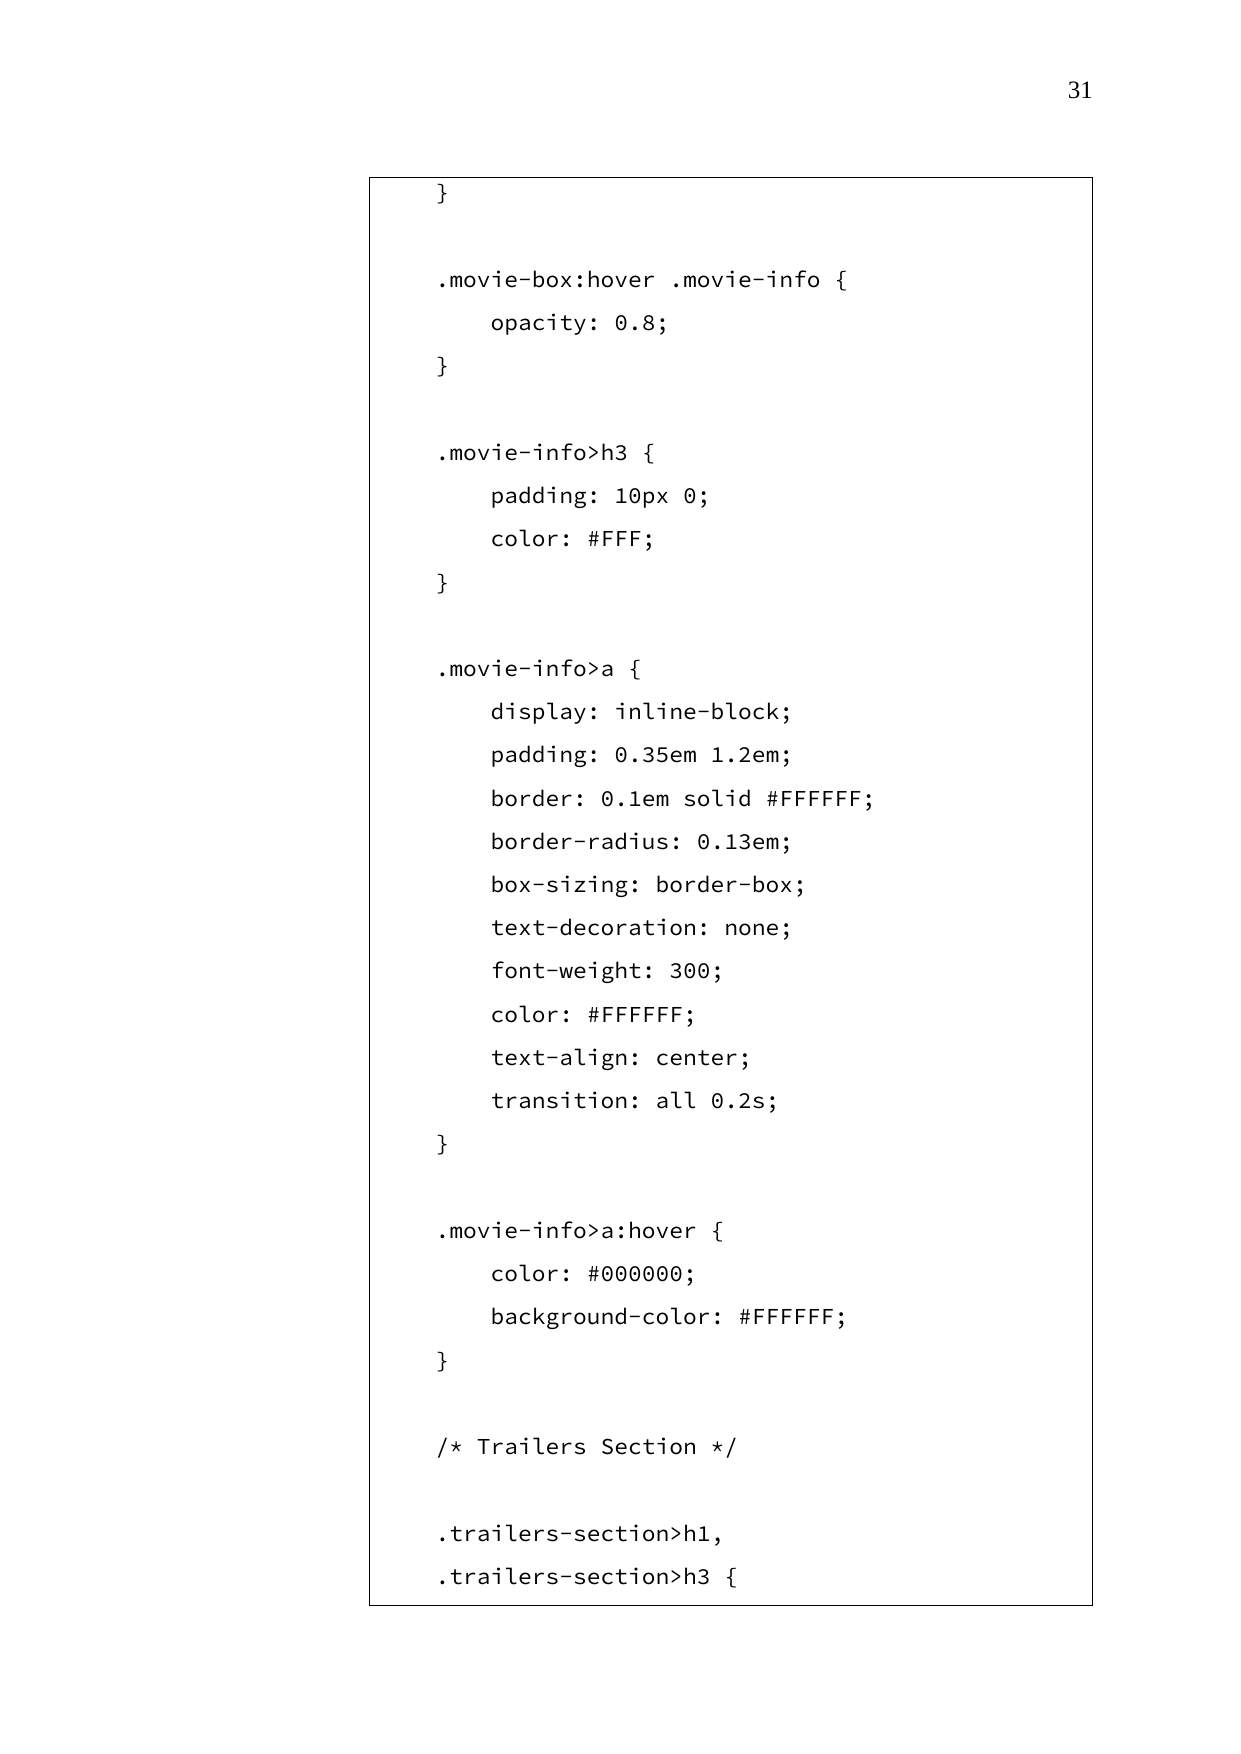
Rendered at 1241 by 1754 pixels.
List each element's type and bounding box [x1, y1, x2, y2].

table_header [370, 178, 1092, 1605]
